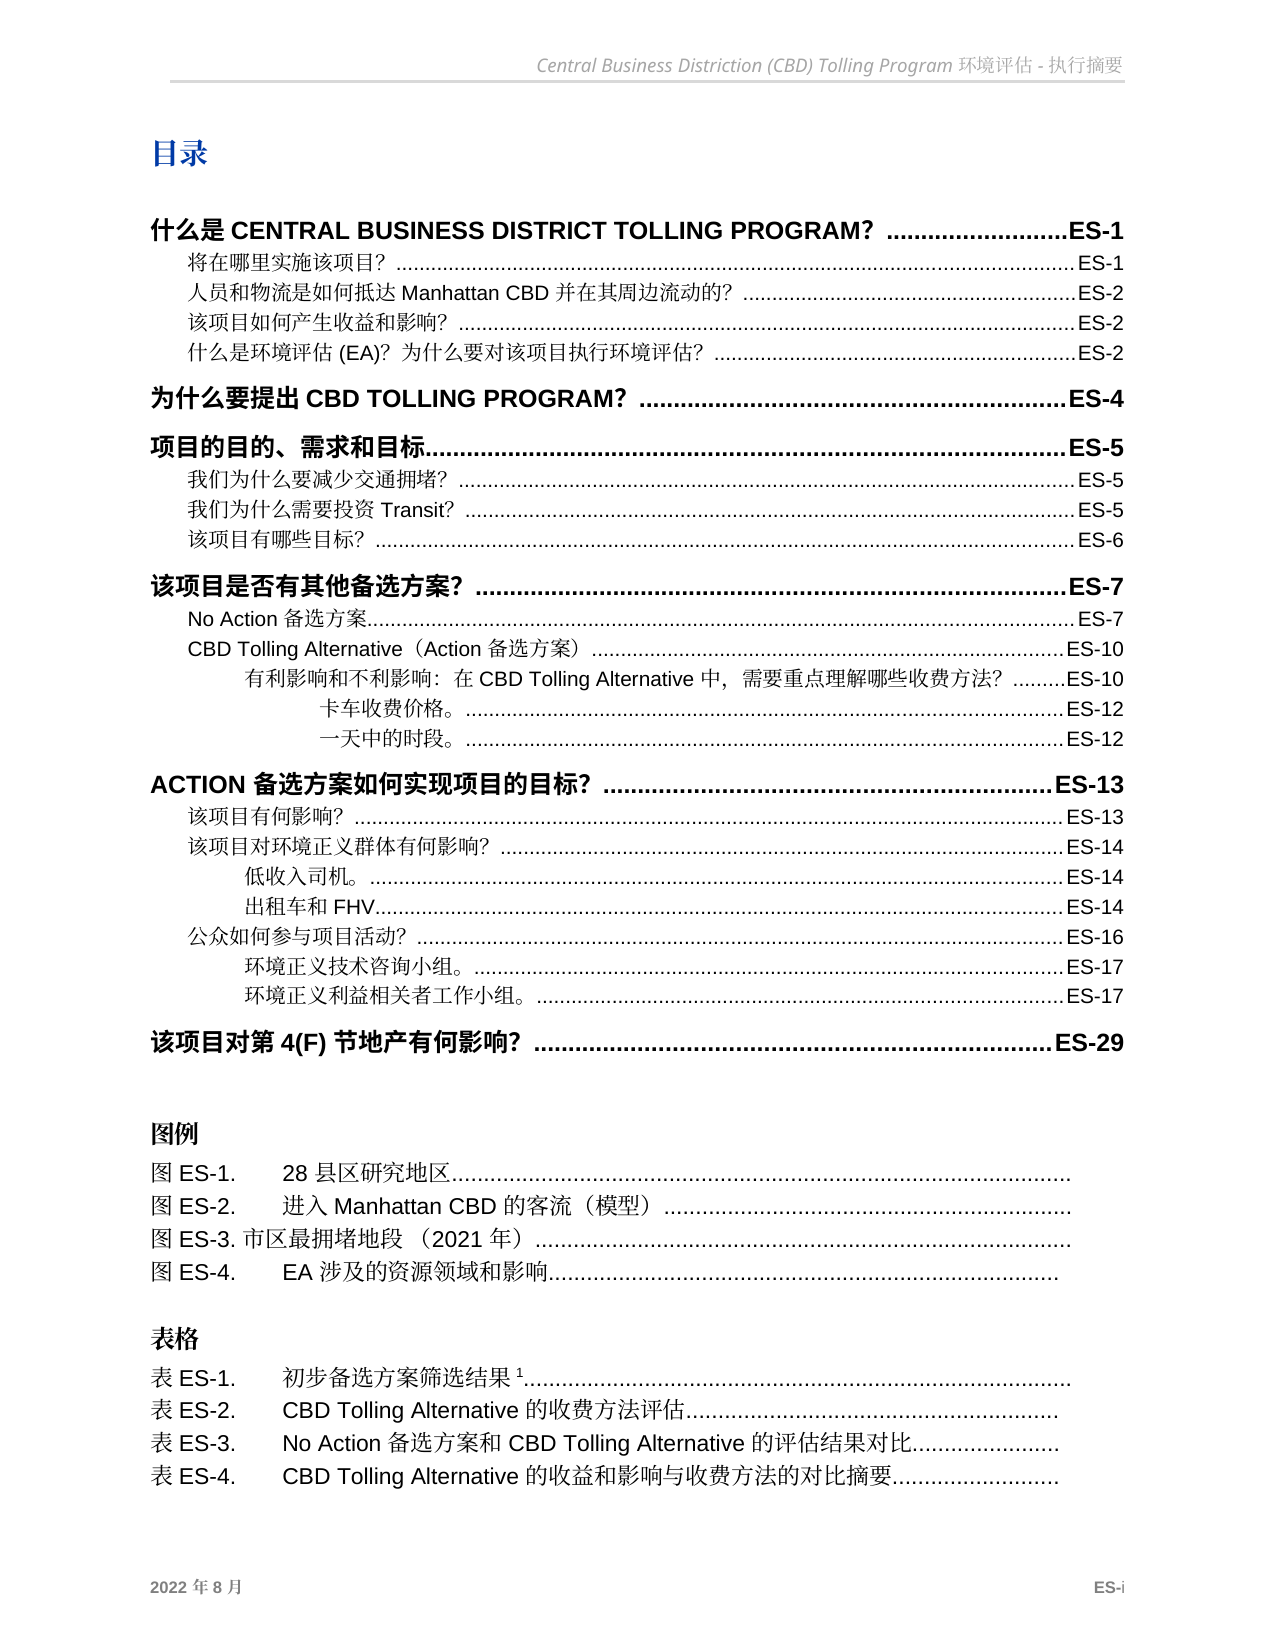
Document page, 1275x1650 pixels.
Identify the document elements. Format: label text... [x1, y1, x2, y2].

text 为什么要提出 CBD TOLLING PROGRAM？ ES-4 [150, 379, 1125, 415]
text 将在哪里实施该项目？ ES-1 [187, 247, 1125, 277]
text 卡车收费价格。 ES-12 [319, 692, 1125, 722]
text 有利影响和不利影响：在 CBD Tolling Alternative 中，需要重点理解哪些收费方法？ ES-10 [244, 662, 1125, 692]
text 我们为什么需要投资 Transit？ ES-5 [187, 494, 1125, 524]
text 环境正义利益相关者工作小组。 ES-17 [244, 980, 1125, 1010]
text 图 ES-4. EA 涉及的资源领域和影响 ES-14 [150, 1254, 1050, 1287]
text 我们为什么要减少交通拥堵？ ES-5 [187, 464, 1125, 494]
text 该项目是否有其他备选方案？ ES-7 [150, 566, 1125, 602]
text 表 ES-3. No Action 备选方案和 CBD Tolling Alternative 的评估结果对比 ES-13 [150, 1426, 1050, 1458]
list 图例 [150, 1115, 1125, 1151]
text 该项目如何产生收益和影响？ ES-2 [187, 307, 1125, 337]
title 目录 [150, 131, 1125, 173]
text 低收入司机。 ES-14 [244, 860, 1125, 890]
text 出租车和 FHV ES-14 [244, 890, 1125, 920]
text No Action 备选方案 ES-7 [187, 602, 1125, 632]
text 该项目有哪些目标？ ES-6 [187, 524, 1125, 554]
text 项目的目的、需求和目标 ES-5 [150, 428, 1125, 464]
text 人员和物流是如何抵达 Manhattan CBD 并在其周边流动的？ ES-2 [187, 277, 1125, 307]
text 该项目对环境正义群体有何影响？ ES-14 [187, 831, 1125, 860]
text 图 ES-1. 28 县区研究地区 ES-1 [150, 1155, 1050, 1188]
text 环境正义技术咨询小组。 ES-17 [244, 950, 1125, 980]
text 什么是 CENTRAL BUSINESS DISTRICT TOLLING PROGRAM？ ES-1 [150, 211, 1125, 247]
list 表格 [150, 1319, 1125, 1356]
text 表 ES-4. CBD Tolling Alternative 的收益和影响与收费方法的对比摘要 ES-18 [150, 1458, 1050, 1491]
text Action 备选方案如何实现项目的目标？ ES-13 [150, 764, 1125, 801]
text 表 ES-2. CBD Tolling Alternative 的收费方法评估 ES-11 [150, 1393, 1050, 1426]
text 图 ES-3. 市区最拥堵地段 （2021 年） ES-4 [150, 1221, 1050, 1254]
text 该项目对第 4(f) 节地产有何影响？ ES-29 [150, 1022, 1125, 1059]
text 一天中的时段。 ES-12 [319, 722, 1125, 752]
text 图 ES-2. 进入 Manhattan CBD 的客流（模型） ES-2 [150, 1188, 1050, 1221]
text CBD Tolling Alternative（Action 备选方案） ES-10 [187, 632, 1125, 662]
text 表 ES-1. 初步备选方案筛选结果1 ES-8 [150, 1360, 1050, 1393]
text 公众如何参与项目活动？ ES-16 [187, 920, 1125, 950]
text 什么是环境评估 (EA)？为什么要对该项目执行环境评估？ ES-2 [187, 337, 1125, 366]
text 该项目有何影响？ ES-13 [187, 801, 1125, 831]
